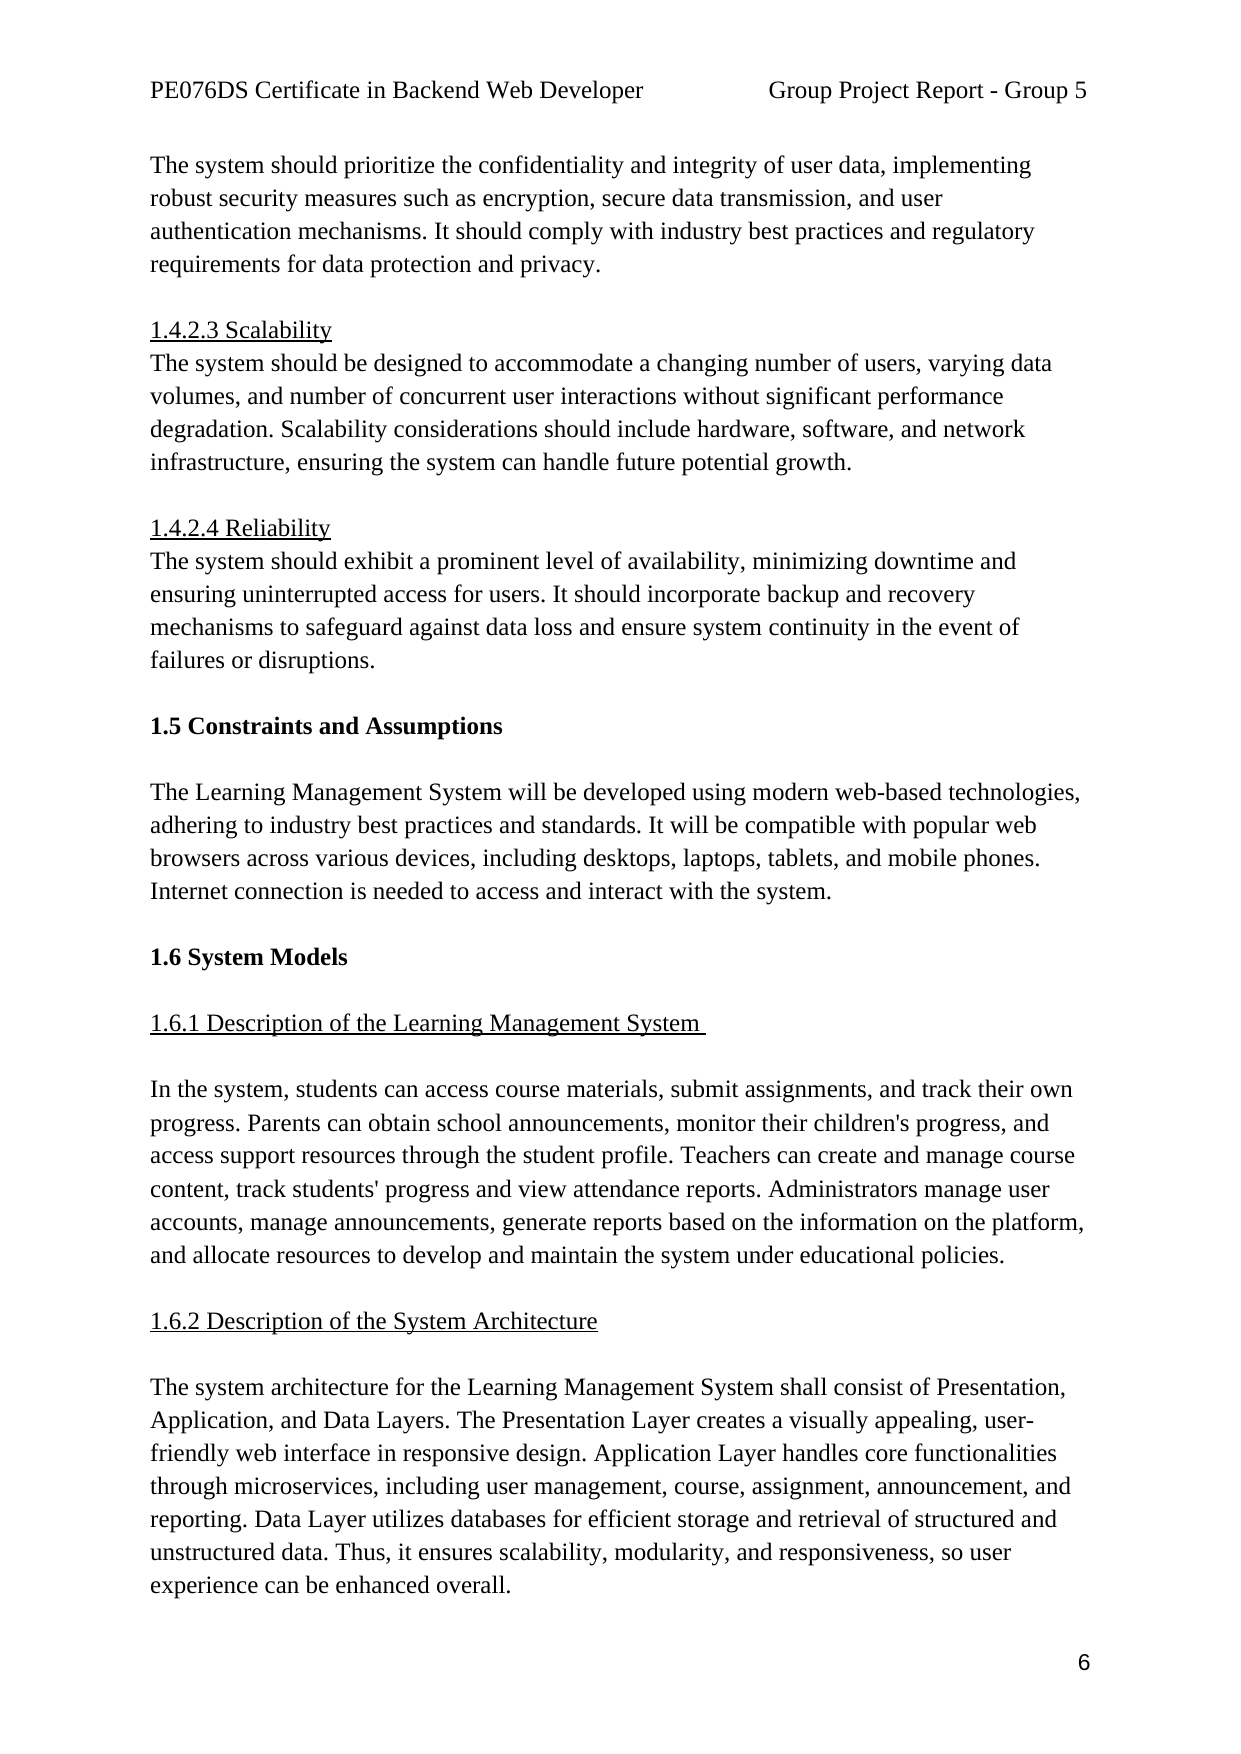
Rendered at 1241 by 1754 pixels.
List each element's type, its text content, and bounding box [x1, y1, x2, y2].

text The system should exhibit a prominent level of availability, minimizing downtime and ensuring uninterrupted access for users. It should incorporate backup and recovery mechanisms to safeguard against data loss and ensure system continuity in the event of failures or disruptions. [150, 546, 1090, 674]
text The system should prioritize the confidentiality and integrity of user data, implementing robust security measures such as encryption, secure data transmission, and user authentication mechanisms. It should comply with industry best practices and regulatory requirements for data protection and privacy. [150, 150, 1090, 278]
text 1.6 System Models [150, 942, 1090, 971]
text The system should be designed to accommodate a changing number of users, varying data volumes, and number of concurrent user interactions without significant performance degradation. Scalability considerations should include hardware, software, and network infrastructure, ensuring the system can handle future potential growth. [150, 348, 1090, 476]
text 1.6.1 Description of the Learning Management System [150, 1008, 1090, 1037]
text 1.6.2 Description of the System Architecture [150, 1306, 1090, 1334]
text The Learning Management System will be developed using modern web-based technologies, adhering to industry best practices and standards. It will be compatible with popular web browsers across various devices, including desktops, laptops, tablets, and mobile phones. Internet connection is needed to access and interact with the system. [150, 777, 1090, 905]
text In the system, students can access course materials, submit assignments, and track their own progress. Parents can obtain school announcements, monitor their children's progress, and access support resources through the student profile. Teachers can create and manage course content, track students' progress and view attendance reports. Administrators manage user accounts, manage announcements, generate reports based on the information on the platform, and allocate resources to develop and maintain the system under educational policies. [150, 1074, 1090, 1268]
text 1.5 Constraints and Assumptions [150, 711, 1090, 740]
text 1.4.2.3 Scalability [150, 315, 1090, 344]
text The system architecture for the Learning Management System shall consist of Presentation, Application, and Data Layers. The Presentation Layer creates a visually appealing, user-friendly web interface in responsive design. Application Layer handles core functionalities through microservices, including user management, course, assignment, announcement, and reporting. Data Layer utilizes databases for efficient storage and retrieval of structured and unstructured data. Thus, it ensures scalability, modularity, and responsiveness, so user experience can be enhanced overall. [150, 1372, 1090, 1599]
text 1.4.2.4 Reliability [150, 513, 1090, 542]
